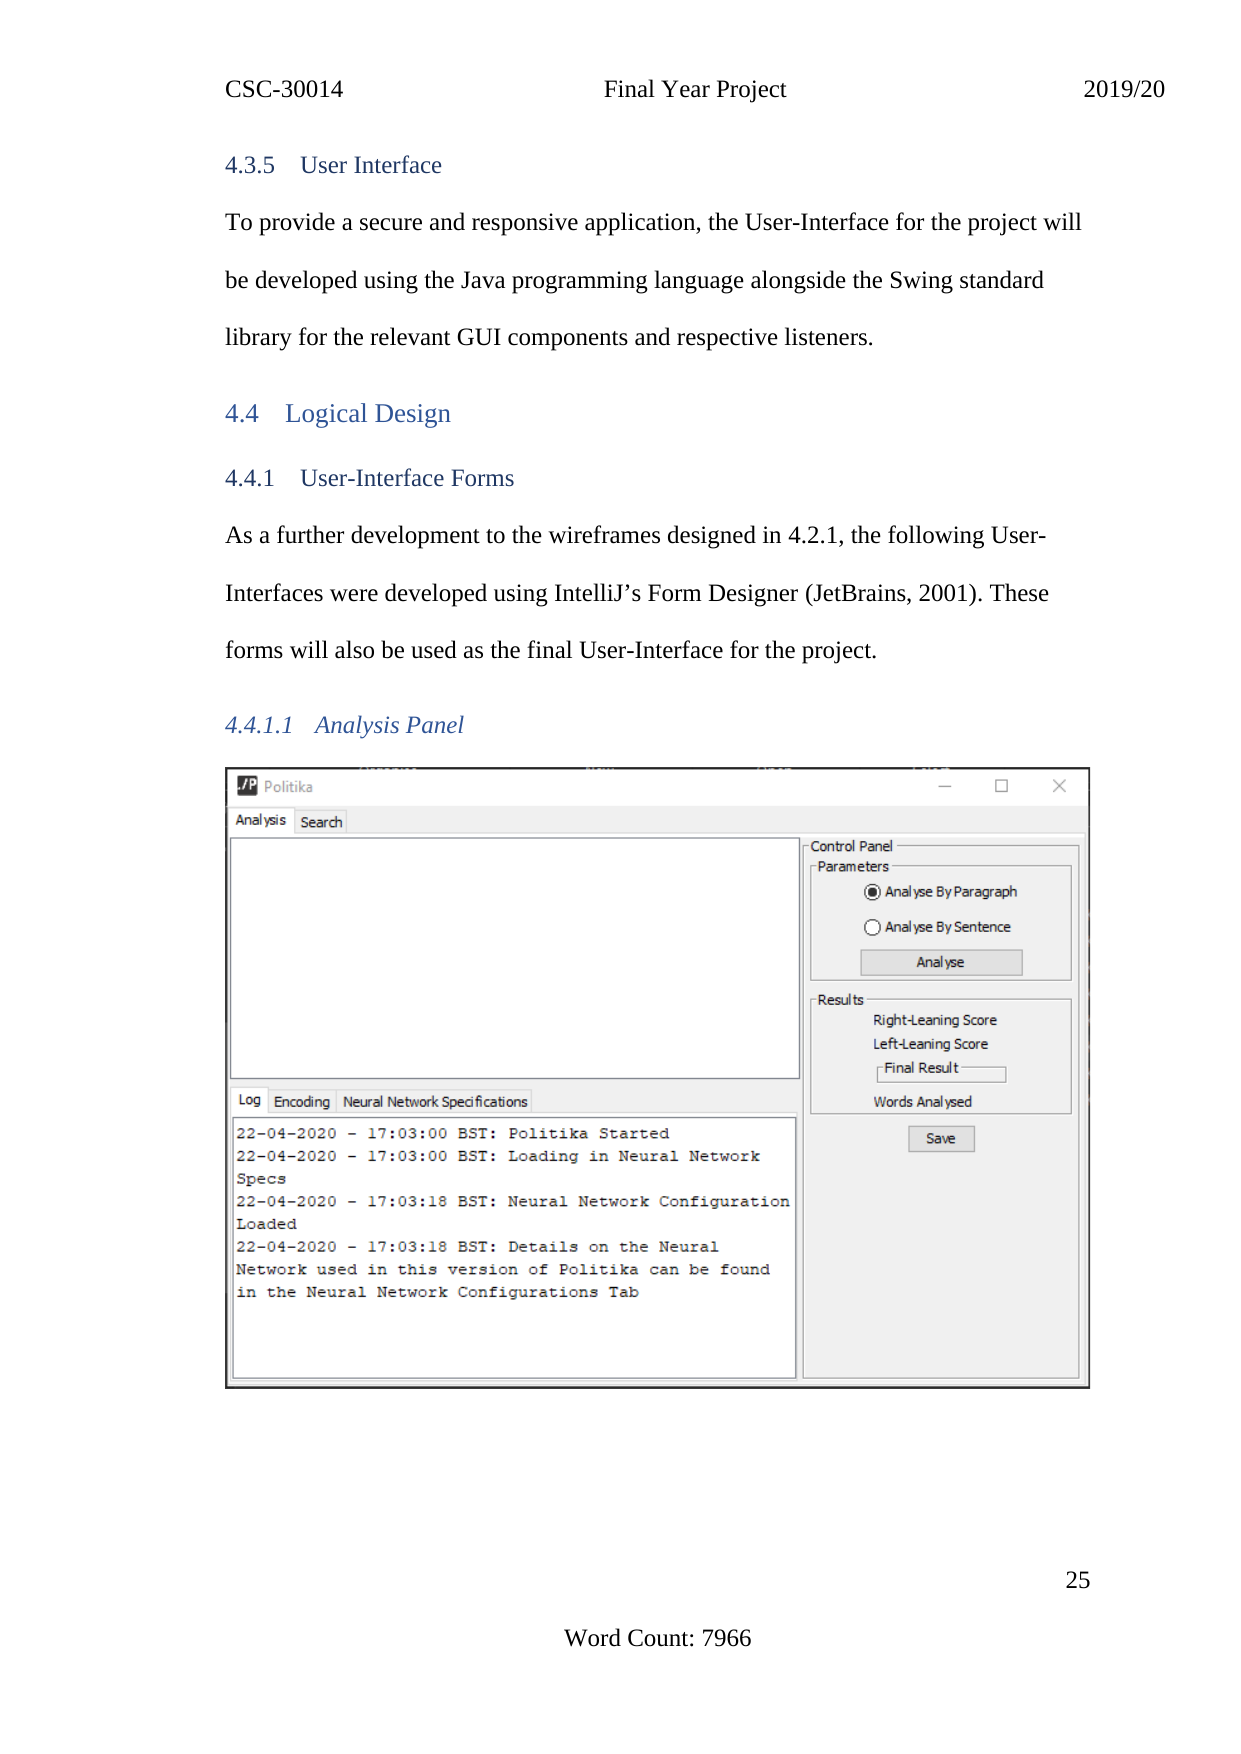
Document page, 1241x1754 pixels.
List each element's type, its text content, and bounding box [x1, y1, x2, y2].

text To provide a secure and responsive application, the User-Interface for the project will be developed using the Java programming language alongside the Swing standard library for the relevant GUI components and respective listeners. [225, 207, 1090, 351]
subtitle User-Interface Forms [225, 463, 1090, 492]
text As a further development to the wireframes designed in 4.2.1, the following User-Interfaces were developed using IntelliJ’s Form Designer. These forms will also be used as the final User-Interface for the project. [225, 521, 1090, 664]
subtitle Analysis Panel [225, 710, 1090, 738]
subtitle Logical Design [225, 397, 1090, 428]
picture [225, 767, 1091, 1389]
subtitle User Interface [225, 150, 1090, 179]
